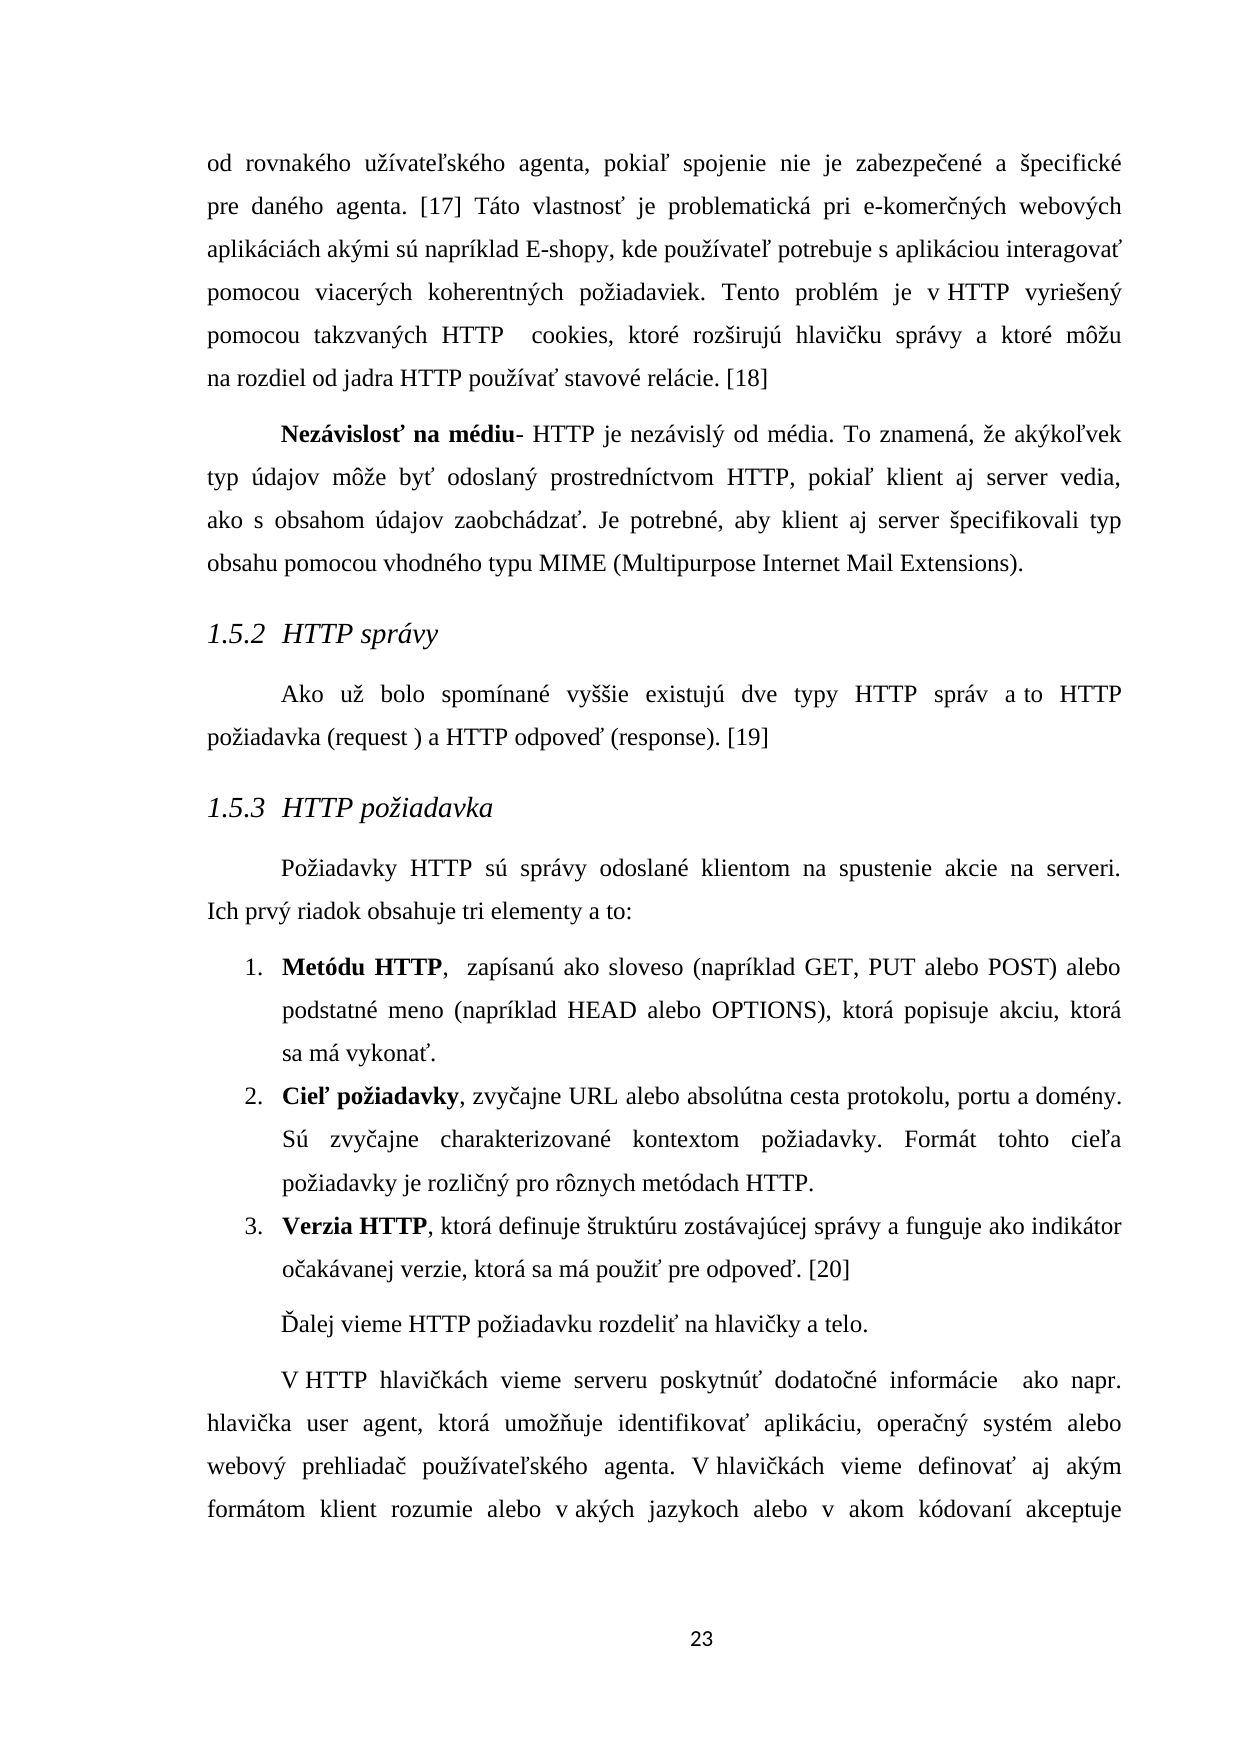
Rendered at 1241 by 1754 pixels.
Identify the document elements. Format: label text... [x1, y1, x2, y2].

text Požiadavky HTTP sú správy odoslané klientom na spustenie akcie na serveri. Ich prvý riadok obsahuje tri elementy a to: [207, 853, 1122, 925]
text Ďalej vieme HTTP požiadavku rozdeliť na hlavičky a telo. [207, 1309, 1122, 1338]
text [207, 1365, 1122, 1523]
list Metódu HTTP, zapísanú ako sloveso (napríklad GET, PUT alebo POST) alebo podstatné meno (napríklad HEAD alebo OPTIONS), ktorá popisuje akciu, ktorá sa má vykonať. [244, 952, 1122, 1067]
text Ako už bolo spomínané vyššie existujú dve typy HTTP správ a to HTTP požiadavka (request ) a HTTP odpoveď (response). [207, 679, 1122, 751]
subtitle HTTP správy [207, 616, 1122, 650]
list Cieľ požiadavky, zvyčajne URL alebo absolútna cesta protokolu, portu a domény. Sú zvyčajne charakterizované kontextom požiadavky. Formát tohto cieľa požiadavky je rozličný pro rôznych metódach HTTP. [244, 1081, 1122, 1196]
text Nezávislosť na médiu- HTTP je nezávislý od média. To znamená, že akýkoľvek typ údajov môže byť odoslaný prostredníctvom HTTP, pokiaľ klient aj server vedia, ako s obsahom údajov zaobchádzať. Je potrebné, aby klient aj server špecifikovali typ obsahu pomocou vhodného typu MIME (Multipurpose Internet Mail Extensions). [207, 419, 1122, 577]
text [207, 148, 1122, 392]
subtitle HTTP požiadavka [207, 791, 1122, 824]
list Verzia HTTP, ktorá definuje štruktúru zostávajúcej správy a funguje ako indikátor očakávanej verzie, ktorá sa má použiť pre odpoveď. [244, 1211, 1122, 1283]
